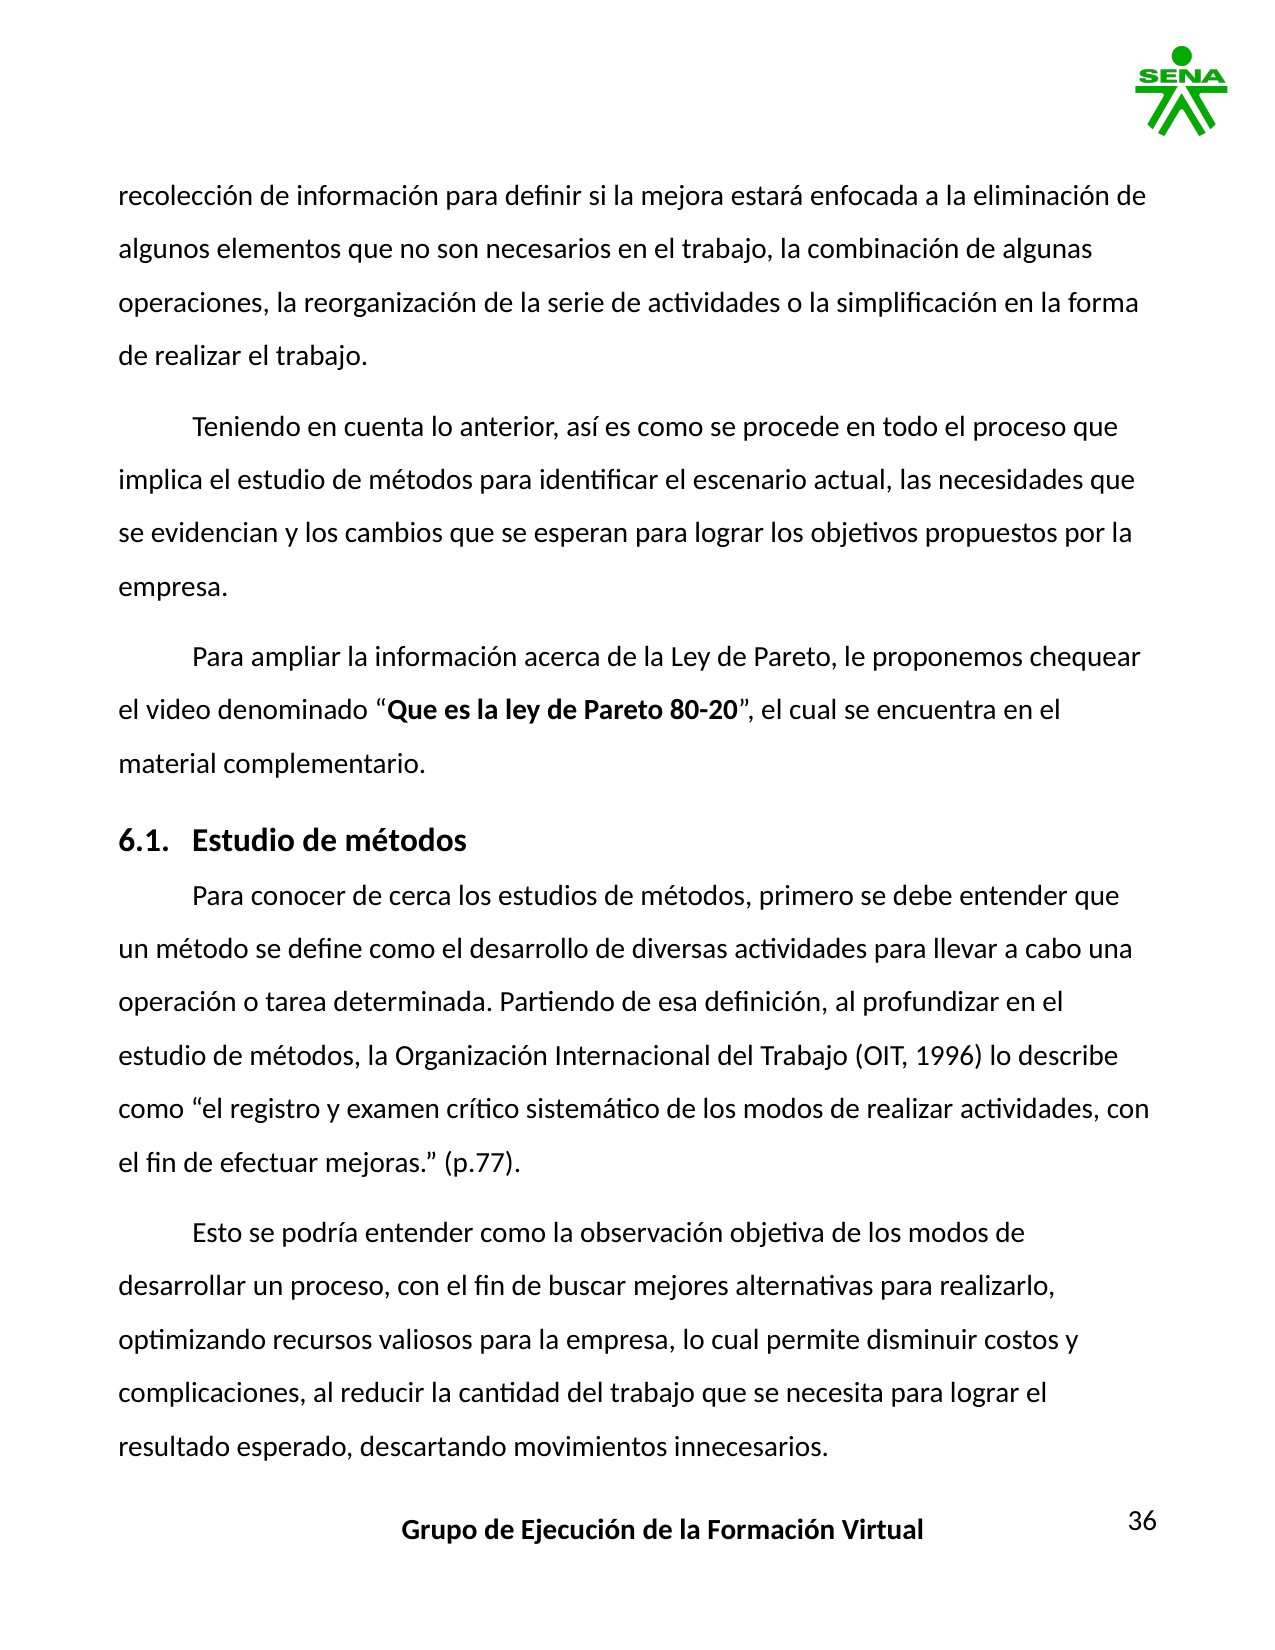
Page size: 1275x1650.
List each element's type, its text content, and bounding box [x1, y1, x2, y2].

text Esto se podría entender como la observación objetiva de los modos de desarrollar un proceso, con el fin de buscar mejores alternativas para realizarlo, optimizando recursos valiosos para la empresa, lo cual permite disminuir costos y complicaciones, al reducir la cantidad del trabajo que se necesita para lograr el resultado esperado, descartando movimientos innecesarios. [118, 1214, 1157, 1463]
text Para conocer de cerca los estudios de métodos, primero se debe entender que un método se define como el desarrollo de diversas actividades para llevar a cabo una operación o tarea determinada. Partiendo de esa definición, al profundizar en el estudio de métodos, la Organización Internacional del Trabajo (OIT, 1996) lo describe como “el registro y examen crítico sistemático de los modos de realizar actividades, con el fin de efectuar mejoras.” (p.77). [118, 877, 1157, 1179]
text Para ampliar la información acerca de la Ley de Pareto, le proponemos chequear el video denominado “Que es la ley de Pareto 80-20”, el cual se encuentra en el material complementario. [118, 638, 1157, 781]
picture [1135, 46, 1228, 136]
text Teniendo en cuenta lo anterior, así es como se procede en todo el proceso que implica el estudio de métodos para identificar el escenario actual, las necesidades que se evidencian y los cambios que se esperan para lograr los objetivos propuestos por la empresa. [118, 408, 1157, 603]
subtitle Estudio de métodos [118, 819, 1157, 860]
